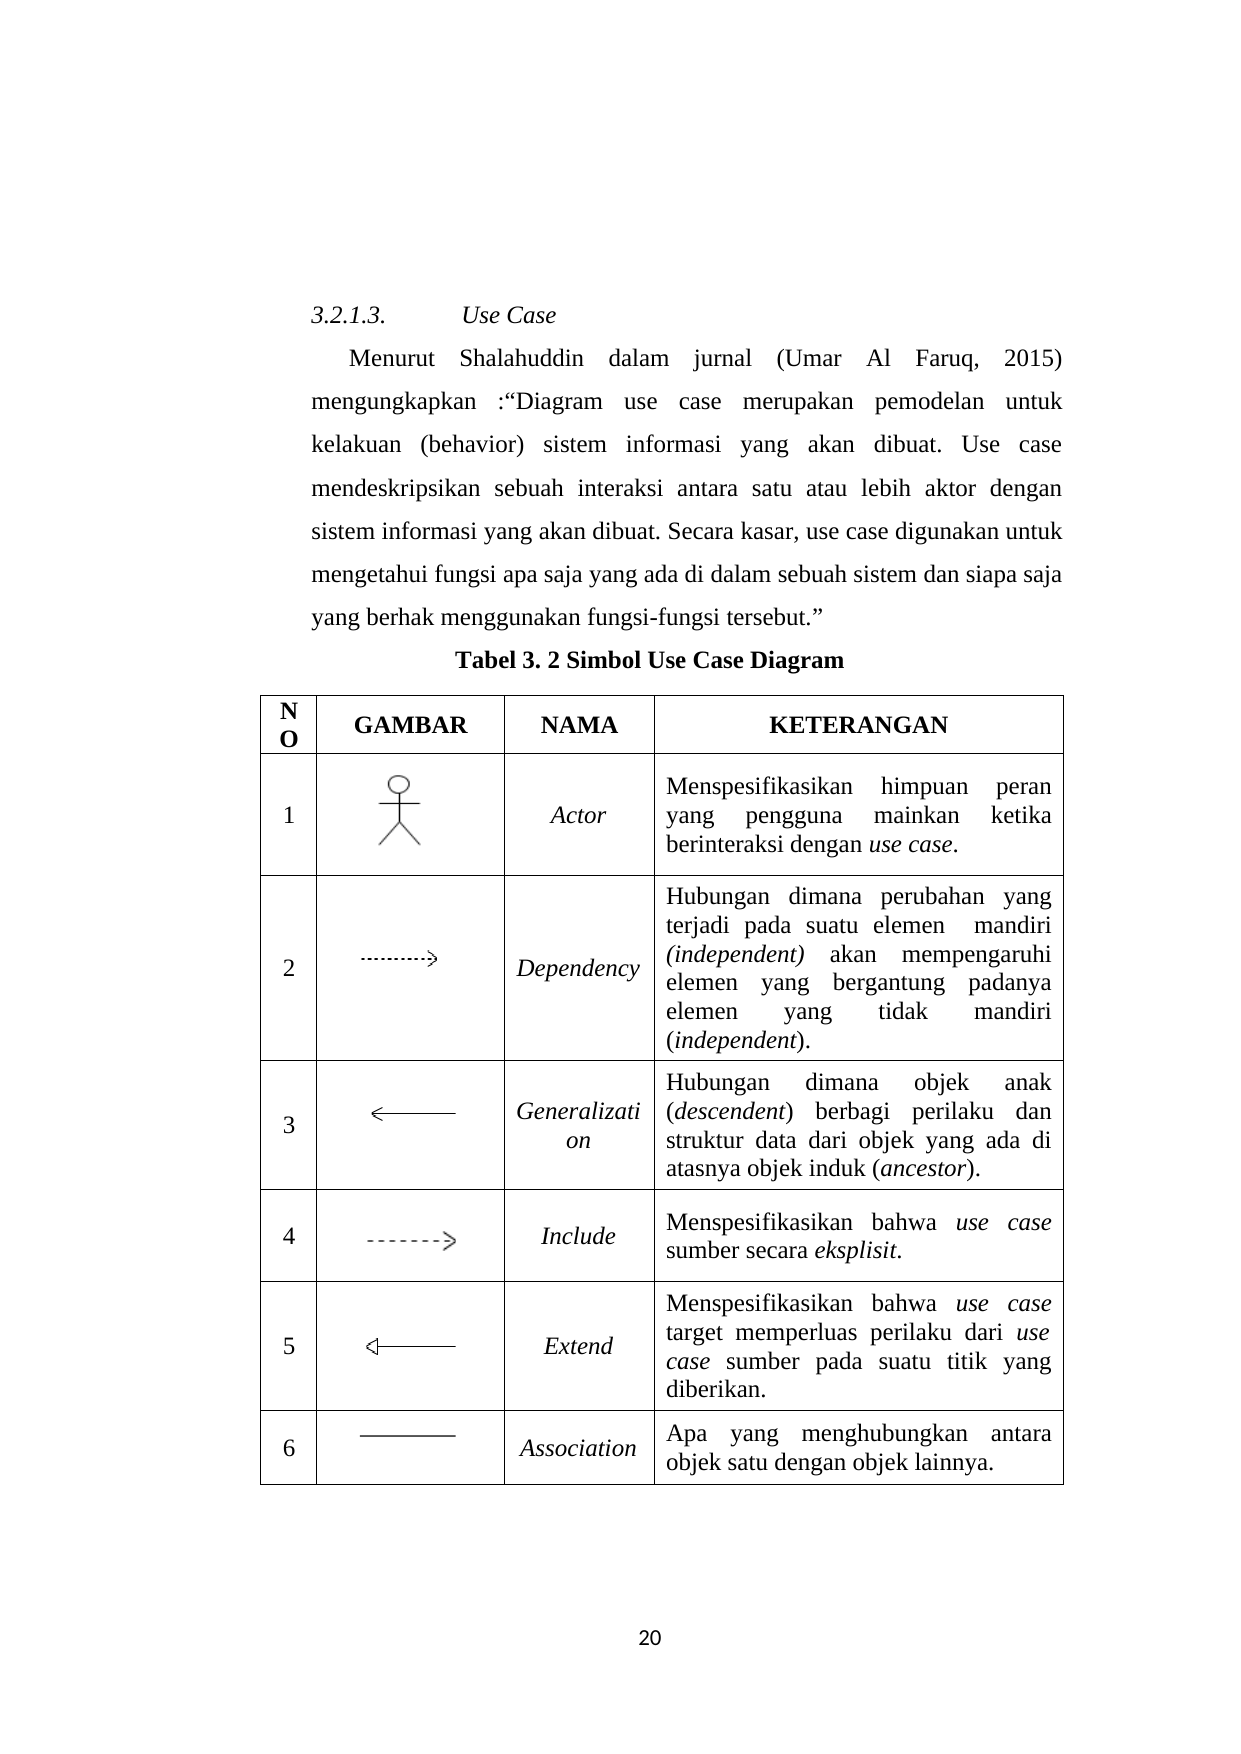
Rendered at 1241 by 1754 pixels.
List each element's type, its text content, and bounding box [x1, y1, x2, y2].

table_cell Extend [505, 1282, 654, 1410]
table_header KETERANGAN [655, 696, 1063, 753]
table_cell Generalization [505, 1061, 654, 1189]
text Tabel 3. 2 Simbol Use Case Diagram [236, 645, 1063, 674]
table_cell Association [505, 1411, 654, 1484]
table_cell Dependency [505, 876, 654, 1059]
table_cell Menspesifikasikan bahwa use case sumber secara eksplisit. [655, 1190, 1063, 1281]
table_cell 2 [261, 876, 316, 1059]
table_cell 4 [261, 1190, 316, 1281]
table_cell Include [505, 1190, 654, 1281]
subtitle Use Case [311, 300, 1063, 329]
table_cell Menspesifikasikan himpuan peran yang pengguna mainkan ketika berinteraksi dengan use case. [655, 754, 1063, 874]
table_cell 5 [261, 1282, 316, 1410]
picture [361, 772, 437, 858]
picture [359, 1415, 456, 1459]
table_cell 3 [261, 1061, 316, 1189]
table_cell [317, 1190, 504, 1281]
text Menurut Shalahuddin dalam jurnal (Umar Al Faruq, 2015) mengungkapkan :“Diagram use case merupakan pemodelan untuk kelakuan (behavior) sistem informasi yang akan dibuat. Use case mendeskripsikan sebuah interaksi antara satu atau lebih aktor dengan sistem informasi yang akan dibuat. Secara kasar, use case digunakan untuk mengetahui fungsi apa saja yang ada di dalam sebuah sistem dan siapa saja yang berhak menggunakan fungsi-fungsi tersebut.” [311, 343, 1063, 631]
table_cell Hubungan dimana objek anak (descendent) berbagi perilaku dan struktur data dari objek yang ada di atasnya objek induk (ancestor). [655, 1061, 1063, 1189]
picture [366, 1221, 456, 1266]
table_cell 6 [261, 1411, 316, 1484]
table_cell [317, 1061, 504, 1189]
table_cell Hubungan dimana perubahan yang terjadi pada suatu elemen mandiri (independent) akan mempengaruhi elemen yang bergantung padanya elemen yang tidak mandiri (independent). [655, 876, 1063, 1059]
table_cell Apa yang menghubungkan antara objek satu dengan objek lainnya. [655, 1411, 1063, 1484]
table_cell [317, 754, 504, 874]
table_cell [317, 1282, 504, 1410]
table_header NO [261, 696, 316, 753]
table_cell Actor [505, 754, 654, 874]
table_header NAMA [505, 696, 654, 753]
table_cell Menspesifikasikan bahwa use case target memperluas perilaku dari use case sumber pada suatu titik yang diberikan. [655, 1282, 1063, 1410]
table_cell [317, 1411, 504, 1484]
table_header GAMBAR [317, 696, 504, 753]
picture [371, 1095, 456, 1139]
table_cell [317, 876, 504, 1059]
picture [366, 1323, 456, 1374]
picture [358, 940, 437, 981]
table_cell 1 [261, 754, 316, 874]
